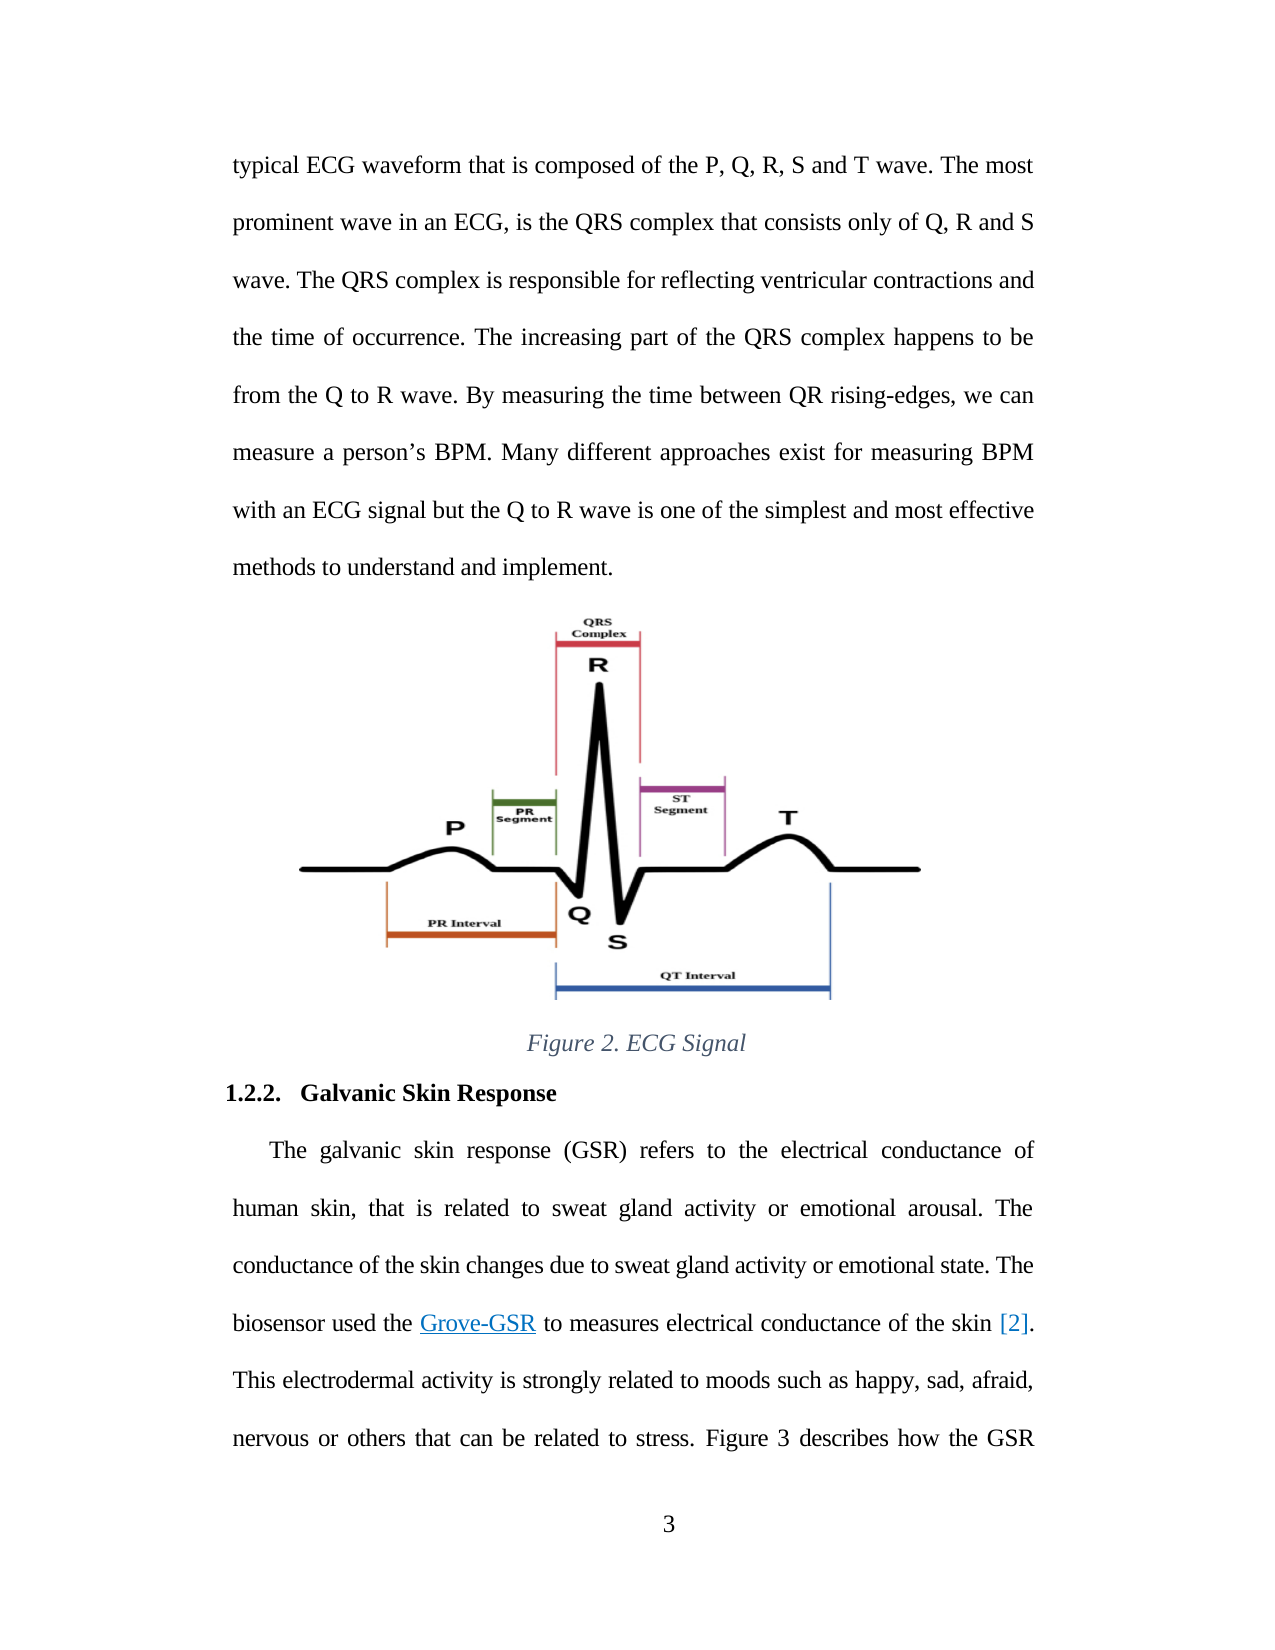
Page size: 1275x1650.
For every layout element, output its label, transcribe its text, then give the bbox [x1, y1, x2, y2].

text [232, 1135, 1035, 1451]
picture [250, 610, 948, 1000]
text Figure 2. ECG Signal [150, 1028, 1125, 1057]
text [232, 150, 1035, 581]
subtitle Galvanic Skin Response [225, 1078, 1125, 1106]
